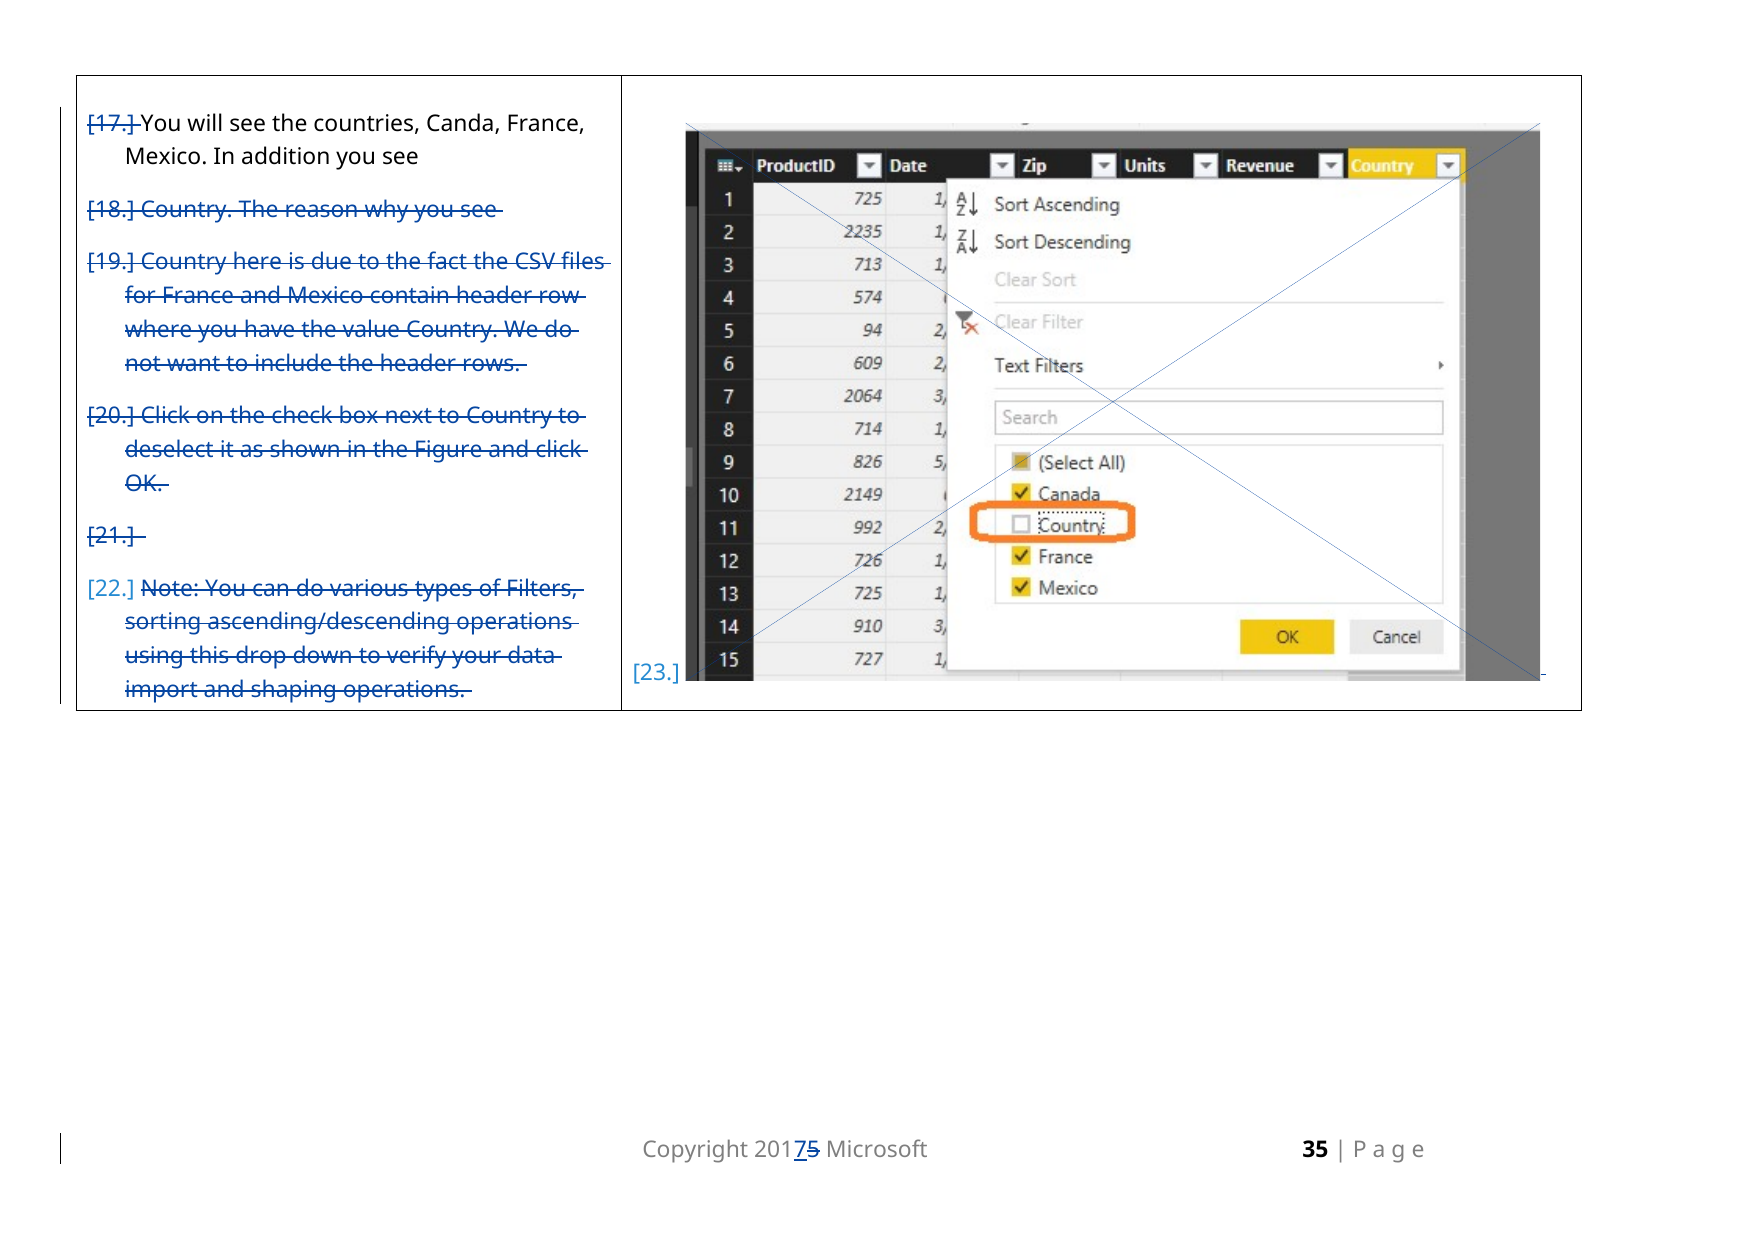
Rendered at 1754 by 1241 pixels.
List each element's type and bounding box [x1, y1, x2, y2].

table_header [77, 76, 621, 709]
picture [1115, 124, 1541, 680]
picture [685, 124, 1111, 680]
table_header [622, 76, 1581, 709]
picture [688, 123, 1538, 401]
picture [687, 403, 1539, 681]
